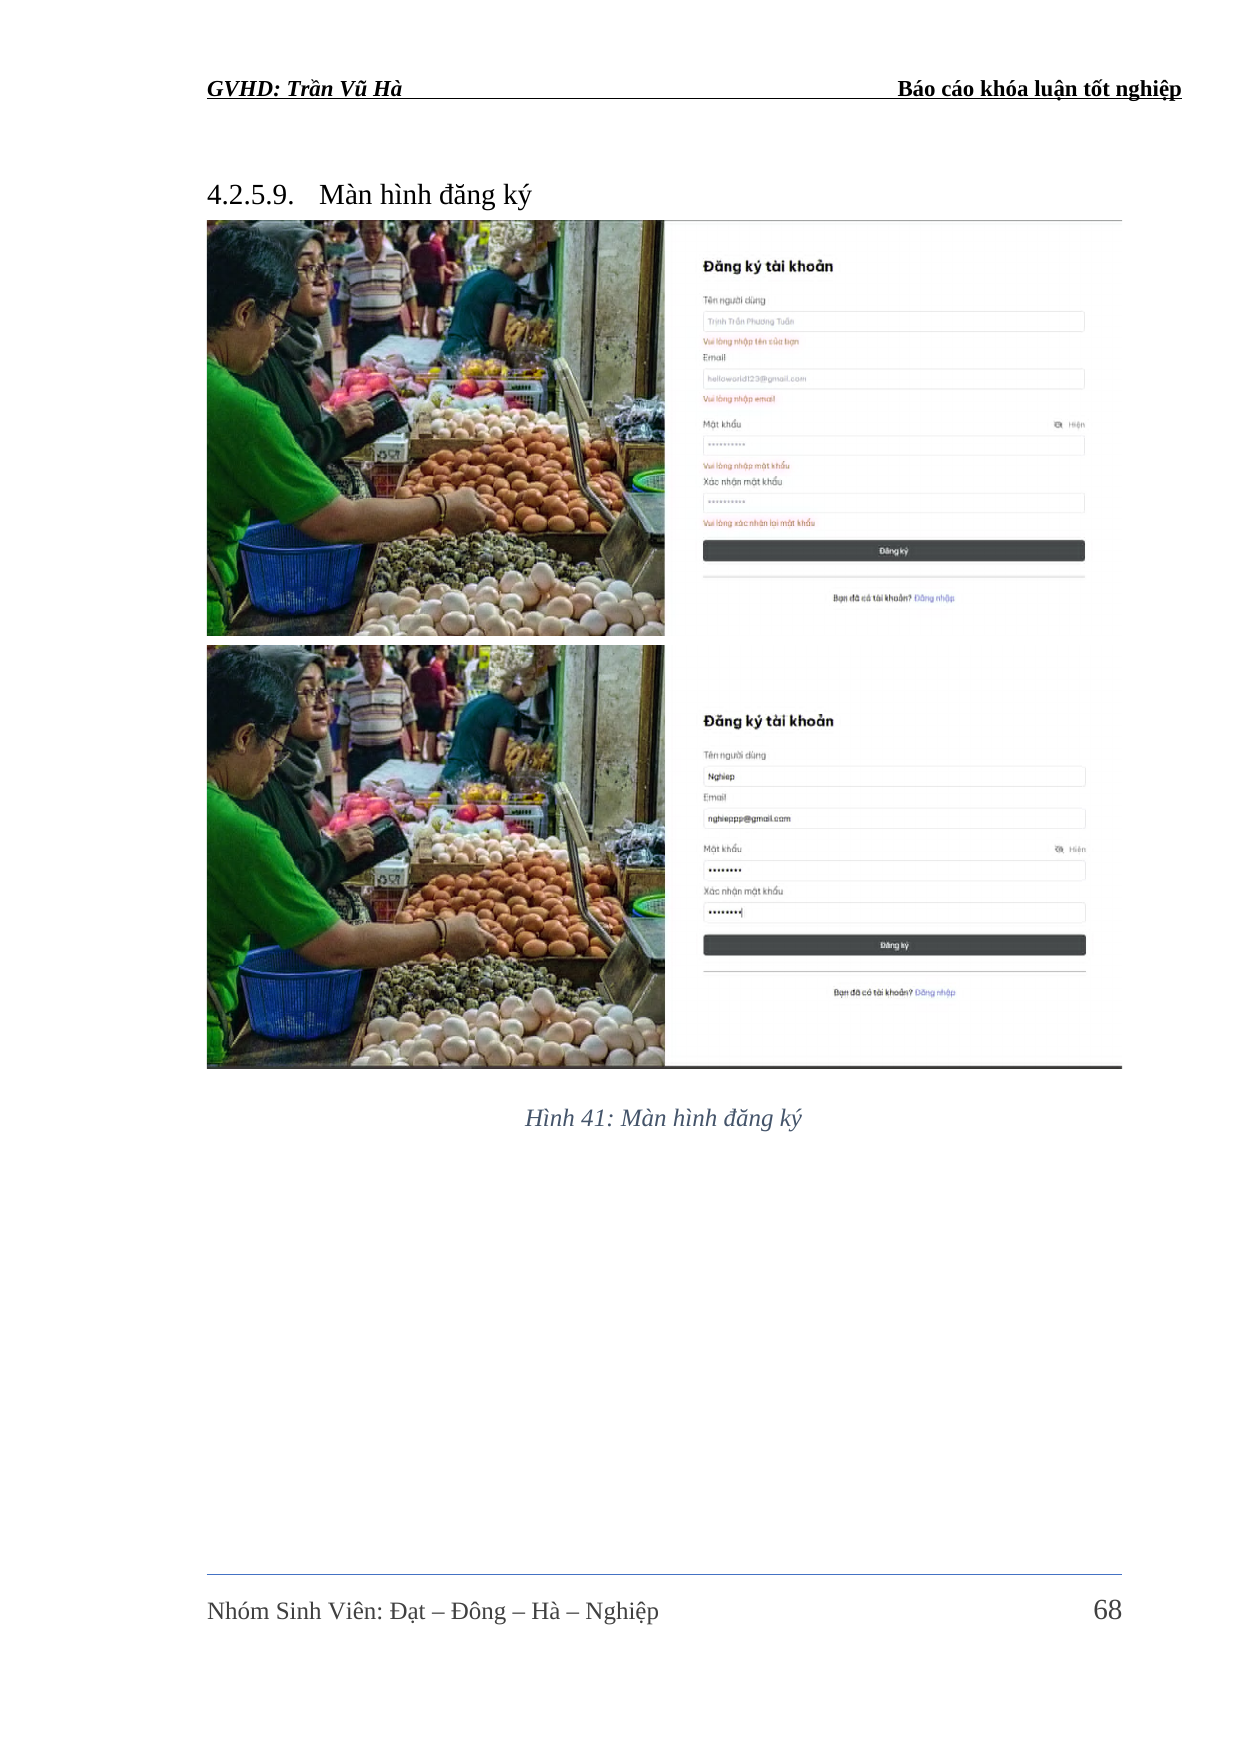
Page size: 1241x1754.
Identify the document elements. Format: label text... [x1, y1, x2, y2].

text Màn hình đăng ký [207, 177, 1122, 211]
text Hình 41: Màn hình đăng ký [207, 1103, 1122, 1132]
picture [206, 220, 1123, 636]
picture [206, 645, 1123, 1069]
